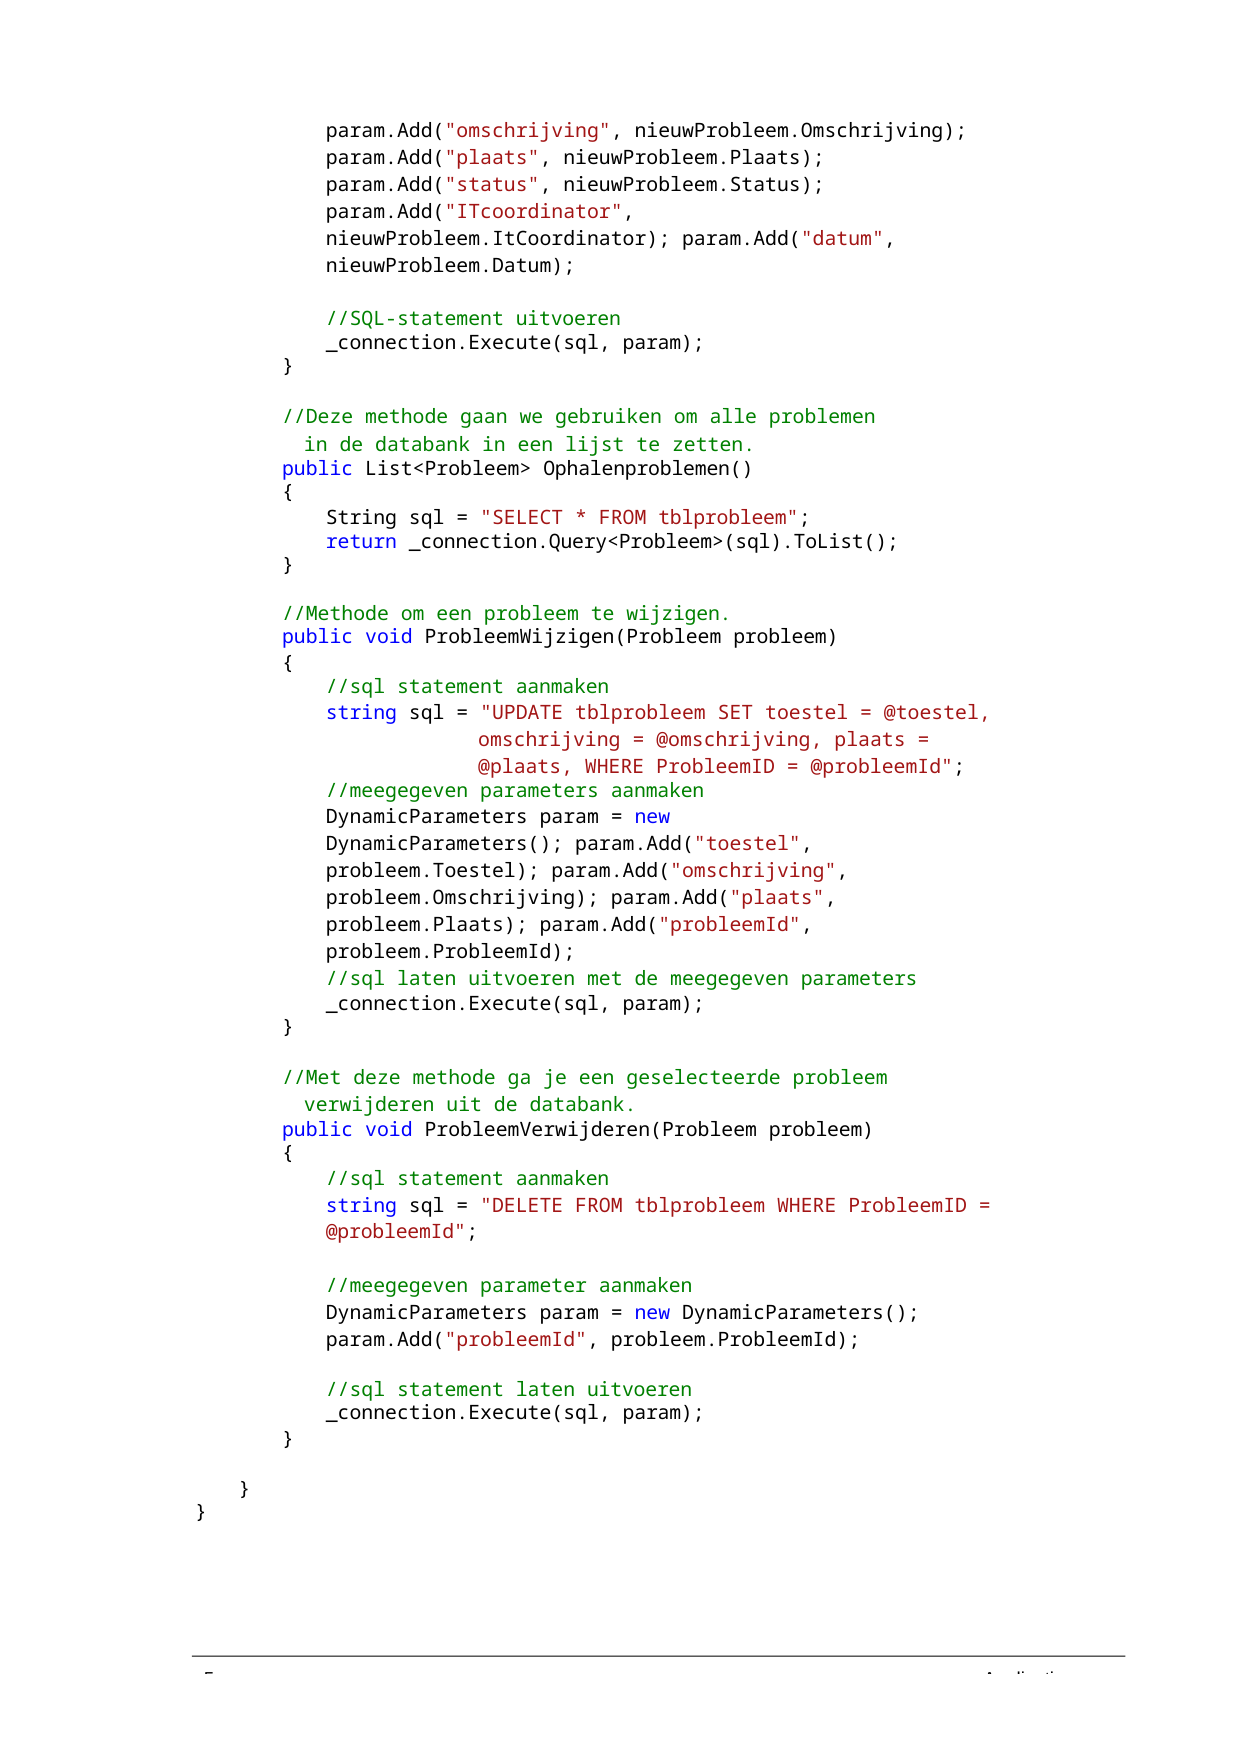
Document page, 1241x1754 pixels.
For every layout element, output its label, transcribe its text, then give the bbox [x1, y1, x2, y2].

text { [282, 648, 1136, 675]
text return _connection.Query<Probleem>(sql).ToList(); [326, 530, 1136, 553]
text string sql = "UPDATE tblprobleem SET toestel = @toestel, omschrijving = @omschrijving, plaats = @plaats, WHERE ProbleemID = @probleemId"; [326, 698, 1029, 779]
text { [282, 480, 1136, 503]
text //Met deze methode ga je een geselecteerde probleem verwijderen uit de databank. [282, 1064, 907, 1118]
text string sql = "DELETE FROM tblprobleem WHERE ProbleemID = @probleemId"; [326, 1191, 1136, 1245]
text DynamicParameters param = new DynamicParameters(); param.Add("probleemId", probleem.ProbleemId); [326, 1298, 1029, 1352]
text } [282, 1424, 1136, 1452]
text public List<Probleem> Ophalenproblemen() [282, 457, 1136, 480]
text public void ProbleemVerwijderen(Probleem probleem) [282, 1118, 1136, 1141]
text //sql statement aanmaken [326, 1164, 1136, 1191]
text } [282, 1015, 1136, 1038]
text } [282, 354, 1136, 377]
text String sql = "SELECT * FROM tblprobleem"; [326, 503, 1136, 530]
text //sql statement laten uitvoeren [326, 1378, 1136, 1401]
text //Methode om een probleem te wijzigen. [282, 602, 1136, 625]
text public void ProbleemWijzigen(Probleem probleem) [282, 625, 1136, 648]
text param.Add("omschrijving", nieuwProbleem.Omschrijving); param.Add("plaats", nieuwProbleem.Plaats); param.Add("status", nieuwProbleem.Status); param.Add("ITcoordinator", nieuwProbleem.ItCoordinator); param.Add("datum", nieuwProbleem.Datum); [326, 116, 987, 278]
text //meegegeven parameters aanmaken [326, 779, 1136, 803]
text DynamicParameters param = new DynamicParameters(); param.Add("toestel", probleem.Toestel); param.Add("omschrijving", probleem.Omschrijving); param.Add("plaats", probleem.Plaats); param.Add("probleemId", probleem.ProbleemId); [326, 803, 907, 964]
text //Deze methode gaan we gebruiken om alle problemen in de databank in een lijst te zetten. [282, 403, 907, 457]
text _connection.Execute(sql, param); [326, 992, 1136, 1015]
text //sql laten uitvoeren met de meegegeven parameters [326, 964, 1136, 991]
text _connection.Execute(sql, param); [326, 331, 1136, 354]
text //SQL-statement uitvoeren [326, 304, 1136, 331]
text { [282, 1141, 1136, 1164]
text } [195, 1500, 1136, 1523]
text //sql statement aanmaken [326, 675, 1136, 698]
text } [282, 553, 1136, 576]
text _connection.Execute(sql, param); [326, 1401, 1136, 1424]
text } [238, 1477, 1136, 1500]
text //meegegeven parameter aanmaken [326, 1271, 1136, 1298]
